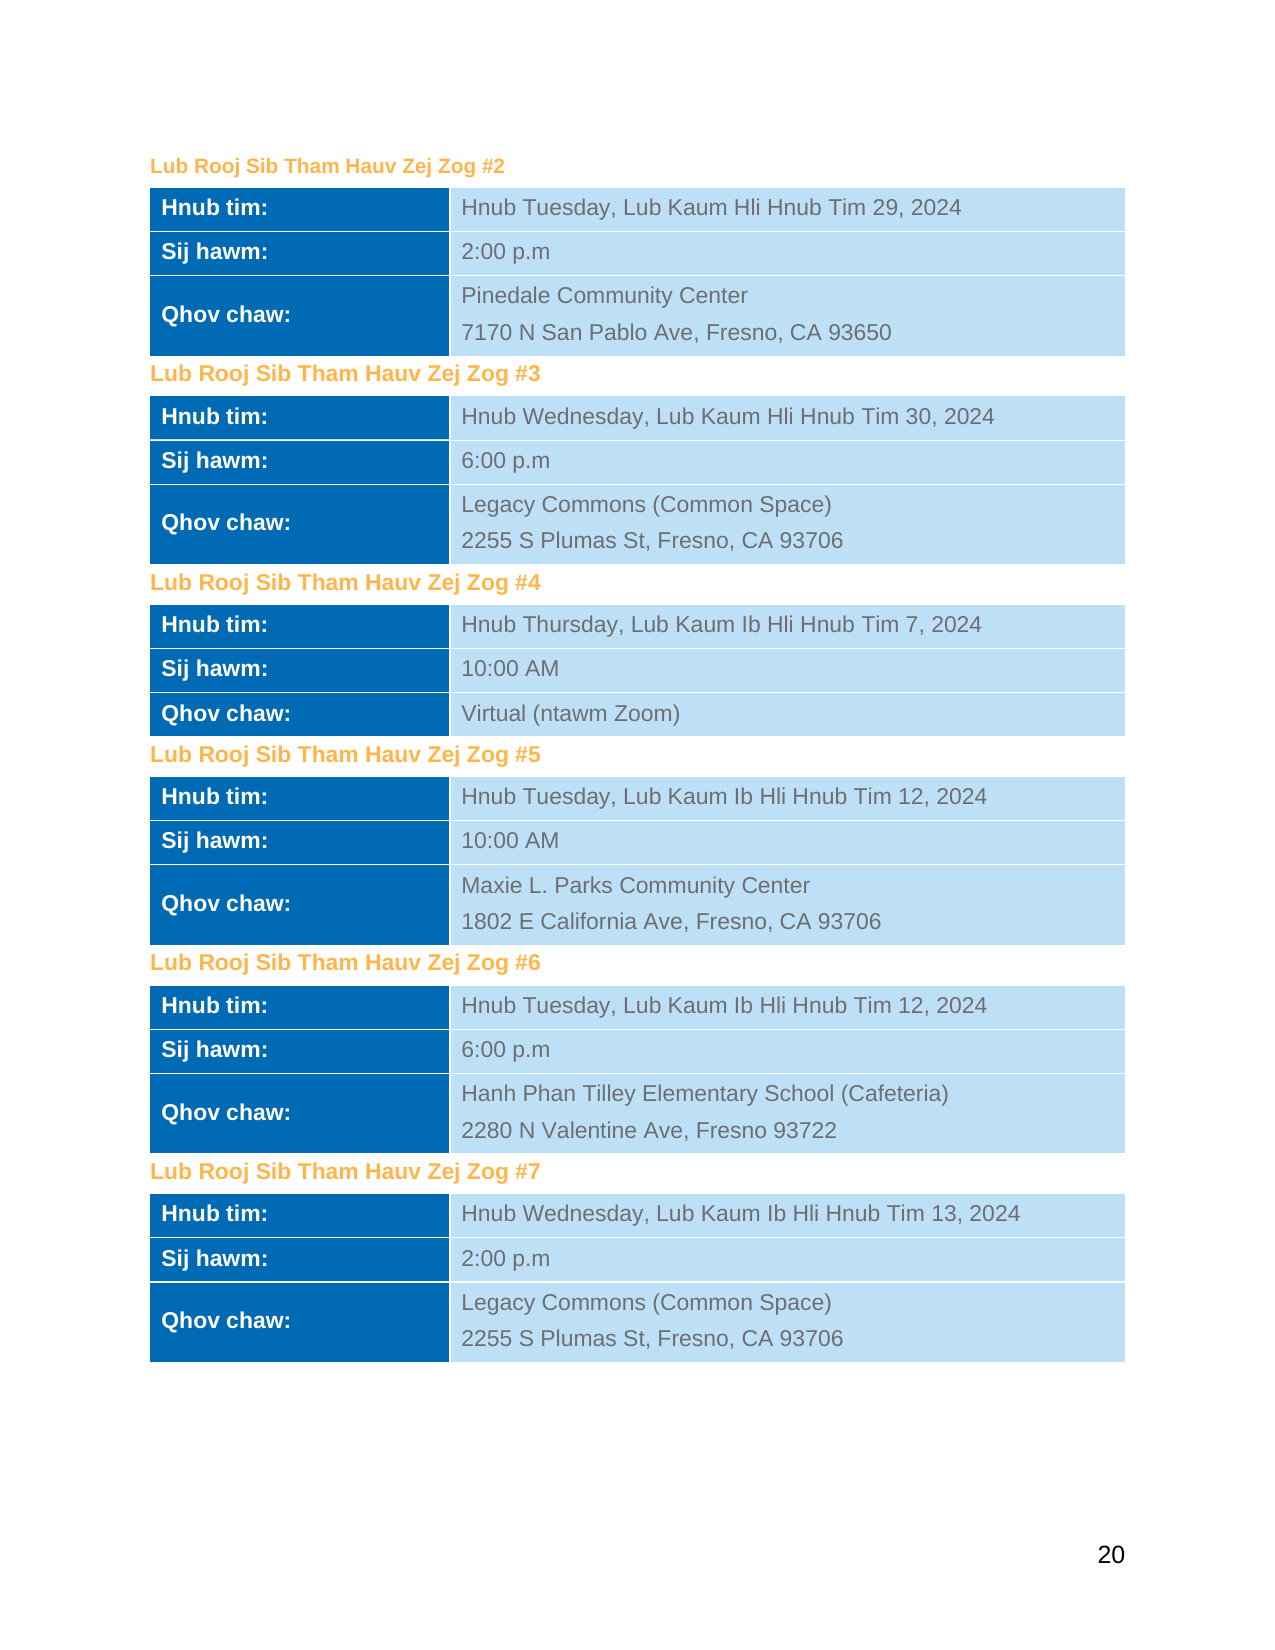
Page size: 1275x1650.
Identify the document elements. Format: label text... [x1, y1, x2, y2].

table_cell Sij hawm: [150, 649, 449, 692]
table_header Hnub tim: [150, 986, 449, 1029]
table_cell Qhov chaw: [150, 1074, 449, 1153]
table_cell Qhov chaw: [150, 693, 449, 736]
table_header Hnub Tuesday, Lub Kaum Hli Hnub Tim 29, 2024 [451, 188, 1125, 231]
text Lub Rooj Sib Tham Hauv Zej Zog #3 [150, 360, 1125, 386]
table_cell Qhov chaw: [150, 485, 449, 564]
table_cell 6:00 p.m [451, 441, 1125, 484]
table_header Hnub tim: [150, 188, 449, 231]
table_cell Qhov chaw: [150, 865, 449, 945]
table_cell Qhov chaw: [150, 276, 449, 356]
table_header Hnub Tuesday, Lub Kaum Ib Hli Hnub Tim 12, 2024 [451, 986, 1125, 1029]
table_header Hnub tim: [150, 777, 449, 820]
table_header Hnub Tuesday, Lub Kaum Ib Hli Hnub Tim 12, 2024 [451, 777, 1125, 820]
table_cell Virtual (ntawm Zoom) [451, 693, 1125, 736]
table_cell Legacy Commons (Common Space) 2255 S Plumas St, Fresno, CA 93706 [451, 1283, 1125, 1362]
table_cell Sij hawm: [150, 232, 449, 275]
table_cell Sij hawm: [150, 821, 449, 864]
text Lub Rooj Sib Tham Hauv Zej Zog #4 [150, 568, 1125, 595]
table_header Hnub tim: [150, 396, 449, 439]
text Lub Rooj Sib Tham Hauv Zej Zog #2 [150, 154, 1125, 178]
text Lub Rooj Sib Tham Hauv Zej Zog #6 [150, 949, 1125, 976]
table_cell 10:00 AM [451, 649, 1125, 692]
table_header Hnub Wednesday, Lub Kaum Hli Hnub Tim 30, 2024 [451, 396, 1125, 439]
table_header Hnub tim: [150, 605, 449, 648]
table_cell Qhov chaw: [150, 1283, 449, 1362]
table_cell 6:00 p.m [451, 1030, 1125, 1073]
text Lub Rooj Sib Tham Hauv Zej Zog #7 [150, 1158, 1125, 1184]
table_cell Maxie L. Parks Community Center 1802 E California Ave, Fresno, CA 93706 [451, 865, 1125, 945]
table_cell Legacy Commons (Common Space) 2255 S Plumas St, Fresno, CA 93706 [451, 485, 1125, 564]
table_cell 2:00 p.m [451, 1238, 1125, 1281]
table_cell Sij hawm: [150, 1238, 449, 1281]
table_header Hnub Thursday, Lub Kaum Ib Hli Hnub Tim 7, 2024 [451, 605, 1125, 648]
table_header Hnub tim: [150, 1194, 449, 1237]
table_cell Sij hawm: [150, 441, 449, 484]
text Lub Rooj Sib Tham Hauv Zej Zog #5 [150, 741, 1125, 767]
table_header Hnub Wednesday, Lub Kaum Ib Hli Hnub Tim 13, 2024 [451, 1194, 1125, 1237]
table_cell Sij hawm: [150, 1030, 449, 1073]
table_cell Hanh Phan Tilley Elementary School (Cafeteria) 2280 N Valentine Ave, Fresno 93722 [451, 1074, 1125, 1153]
table_cell Pinedale Community Center 7170 N San Pablo Ave, Fresno, CA 93650 [451, 276, 1125, 356]
table_cell 10:00 AM [451, 821, 1125, 864]
table_cell 2:00 p.m [451, 232, 1125, 275]
